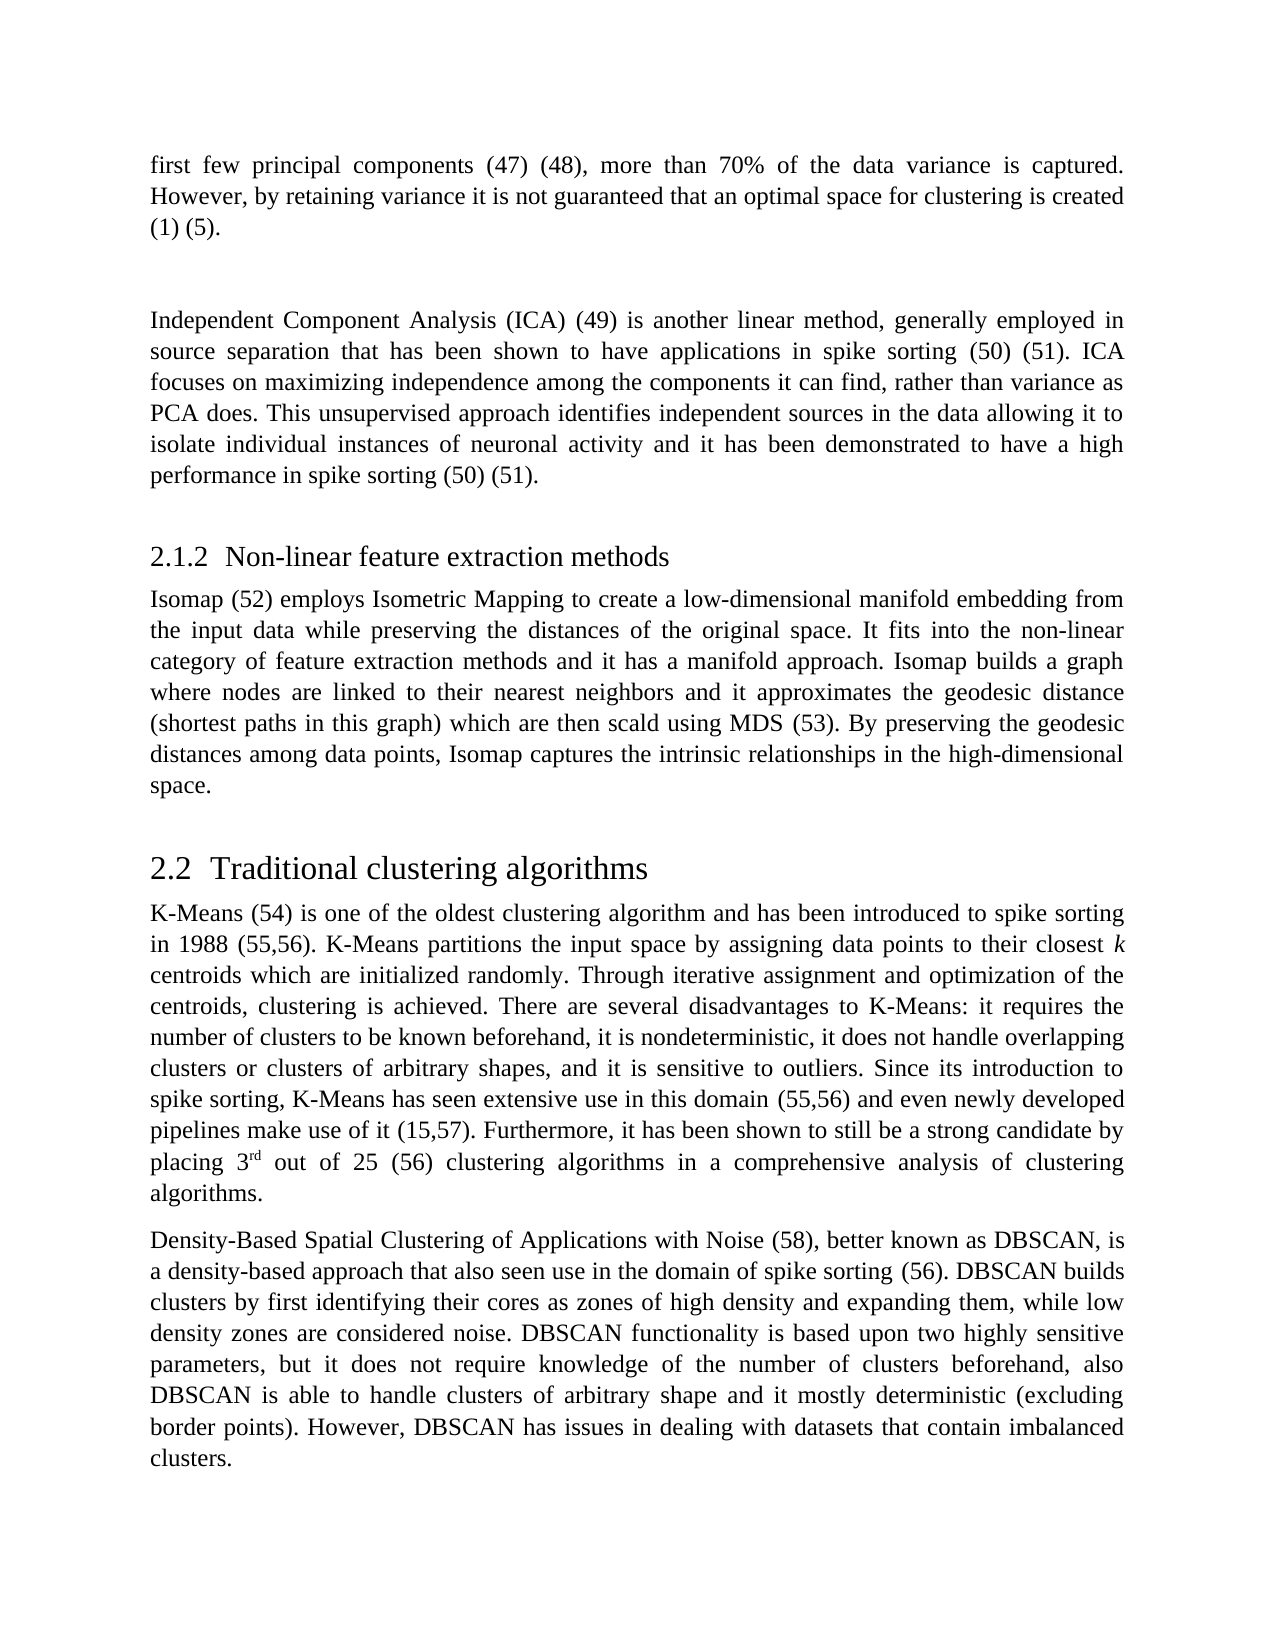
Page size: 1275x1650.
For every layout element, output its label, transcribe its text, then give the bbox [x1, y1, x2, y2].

text K-Means (54) is one of the oldest clustering algorithm and has been introduced to spike sorting in 1988 (55,56). K-Means partitions the input space by assigning data points to their closest k centroids which are initialized randomly. Through iterative assignment and optimization of the centroids, clustering is achieved. There are several disadvantages to K-Means: it requires the number of clusters to be known beforehand, it is nondeterministic, it does not handle overlapping clusters or clusters of arbitrary shapes, and it is sensitive to outliers. Since its introduction to spike sorting, K-Means has seen extensive use in this domain (55,56) and even newly developed pipelines make use of it (15,57). Furthermore, it has been shown to still be a strong candidate by placing 3rd out of 25 (56) clustering algorithms in a comprehensive analysis of clustering algorithms. [150, 898, 1125, 1206]
subtitle Traditional clustering algorithms [150, 849, 1125, 887]
text Isomap (52) employs Isometric Mapping to create a low-dimensional manifold embedding from the input data while preserving the distances of the original space. It fits into the non-linear category of feature extraction methods and it has a manifold approach. Isomap builds a graph where nodes are linked to their nearest neighbors and it approximates the geodesic distance (shortest paths in this graph) which are then scald using MDS (53). By preserving the geodesic distances among data points, Isomap captures the intrinsic relationships in the high-dimensional space. [150, 584, 1125, 799]
text Density-Based Spatial Clustering of Applications with Noise (58), better known as DBSCAN, is a density-based approach that also seen use in the domain of spike sorting (56). DBSCAN builds clusters by first identifying their cores as zones of high density and expanding them, while low density zones are considered noise. DBSCAN functionality is based upon two highly sensitive parameters, but it does not require knowledge of the number of clusters beforehand, also DBSCAN is able to handle clusters of arbitrary shape and it mostly deterministic (excluding border points). However, DBSCAN has issues in dealing with datasets that contain imbalanced clusters. [150, 1225, 1125, 1471]
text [150, 150, 1125, 241]
text Independent Component Analysis (ICA) (49) is another linear method, generally employed in source separation that has been shown to have applications in spike sorting (50) (51). ICA focuses on maximizing independence among the components it can find, rather than variance as PCA does. This unsupervised approach identifies independent sources in the data allowing it to isolate individual instances of neuronal activity and it has been demonstrated to have a high performance in spike sorting (50) (51). [150, 305, 1125, 489]
subtitle Non-linear feature extraction methods [150, 539, 1125, 573]
